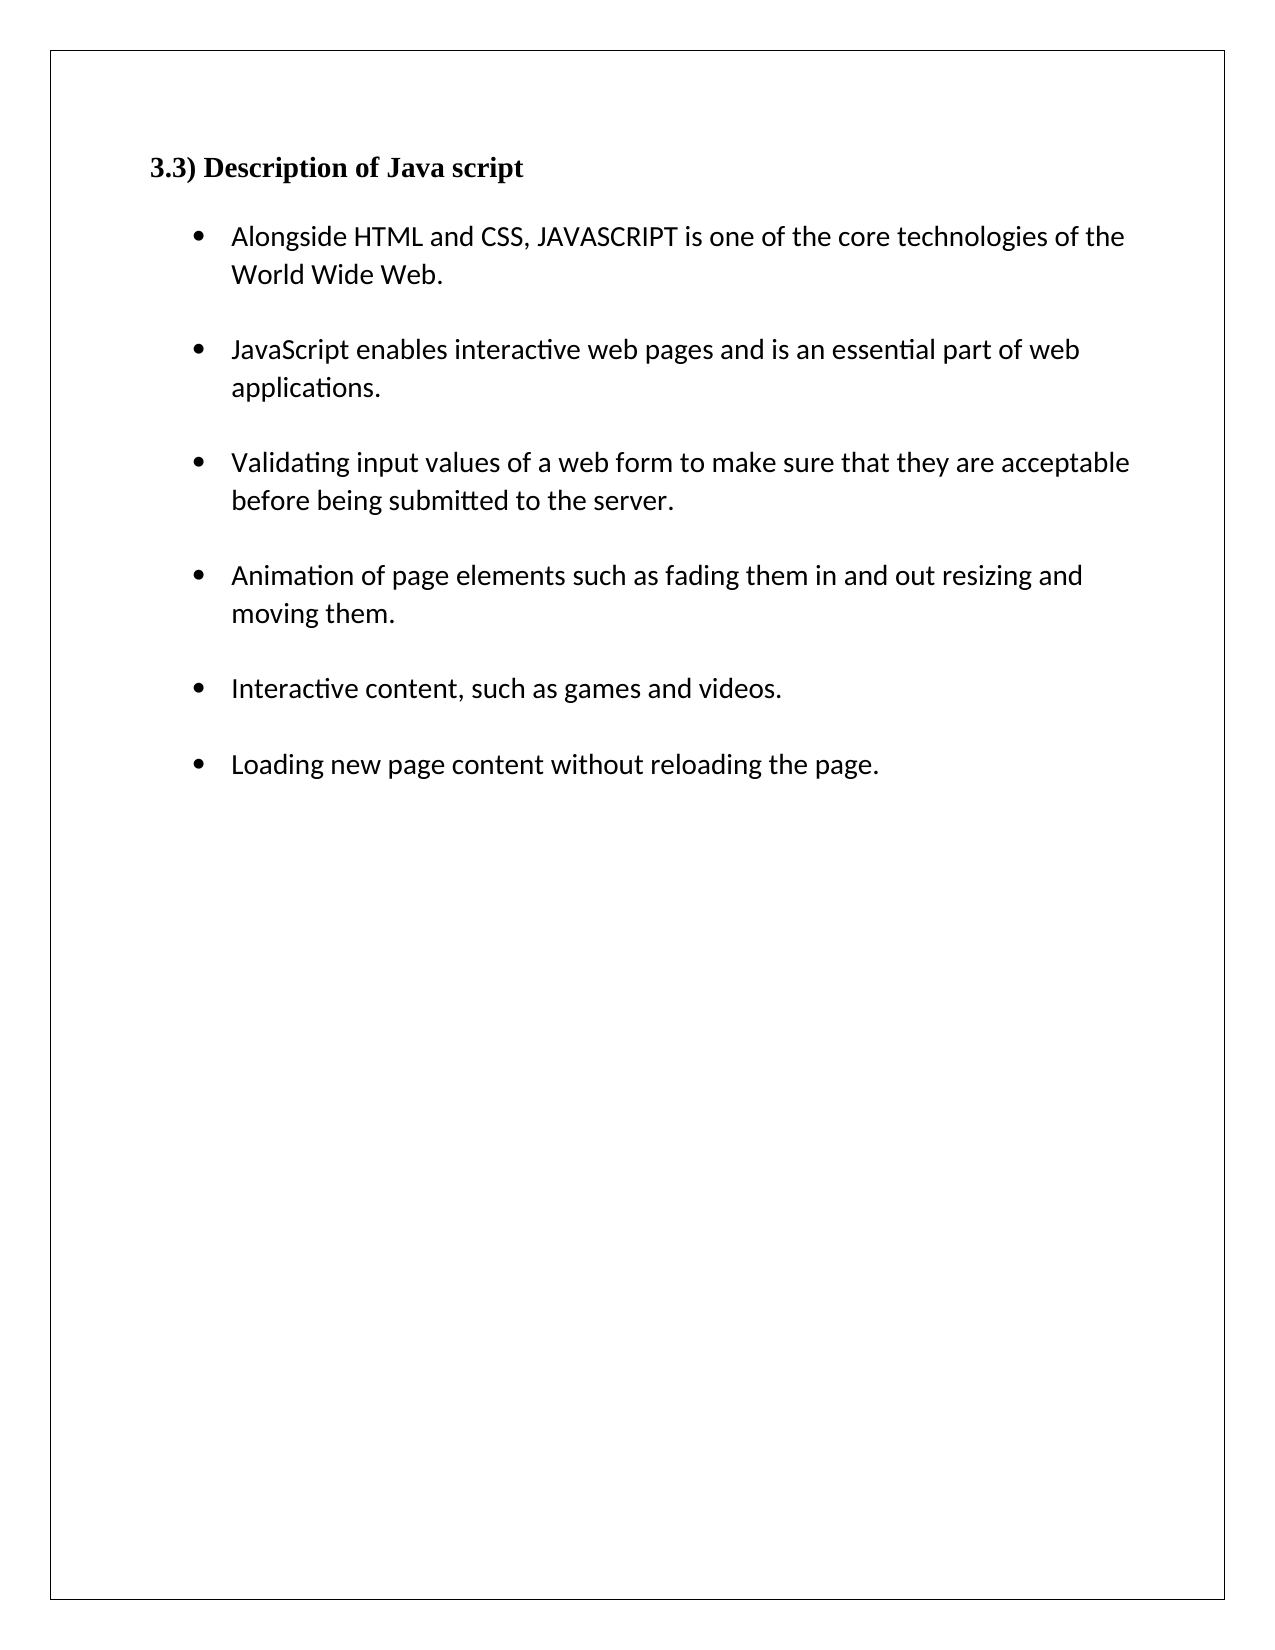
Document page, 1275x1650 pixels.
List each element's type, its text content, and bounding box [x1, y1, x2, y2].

list Alongside HTML and CSS, JAVASCRIPT is one of the core technologies of the World Wide Web. [194, 218, 1141, 291]
list Animation of page elements such as fading them in and out resizing and moving them. [194, 557, 1141, 631]
list Validating input values of a web form to make sure that they are acceptable before being submitted to the server. [194, 444, 1141, 518]
list JavaScript enables interactive web pages and is an essential part of web applications. [194, 331, 1141, 404]
list Loading new page content without reloading the page. [194, 746, 1141, 782]
list Interactive content, such as games and videos. [194, 671, 1141, 706]
text 3.3) Description of Java script [150, 150, 1141, 184]
